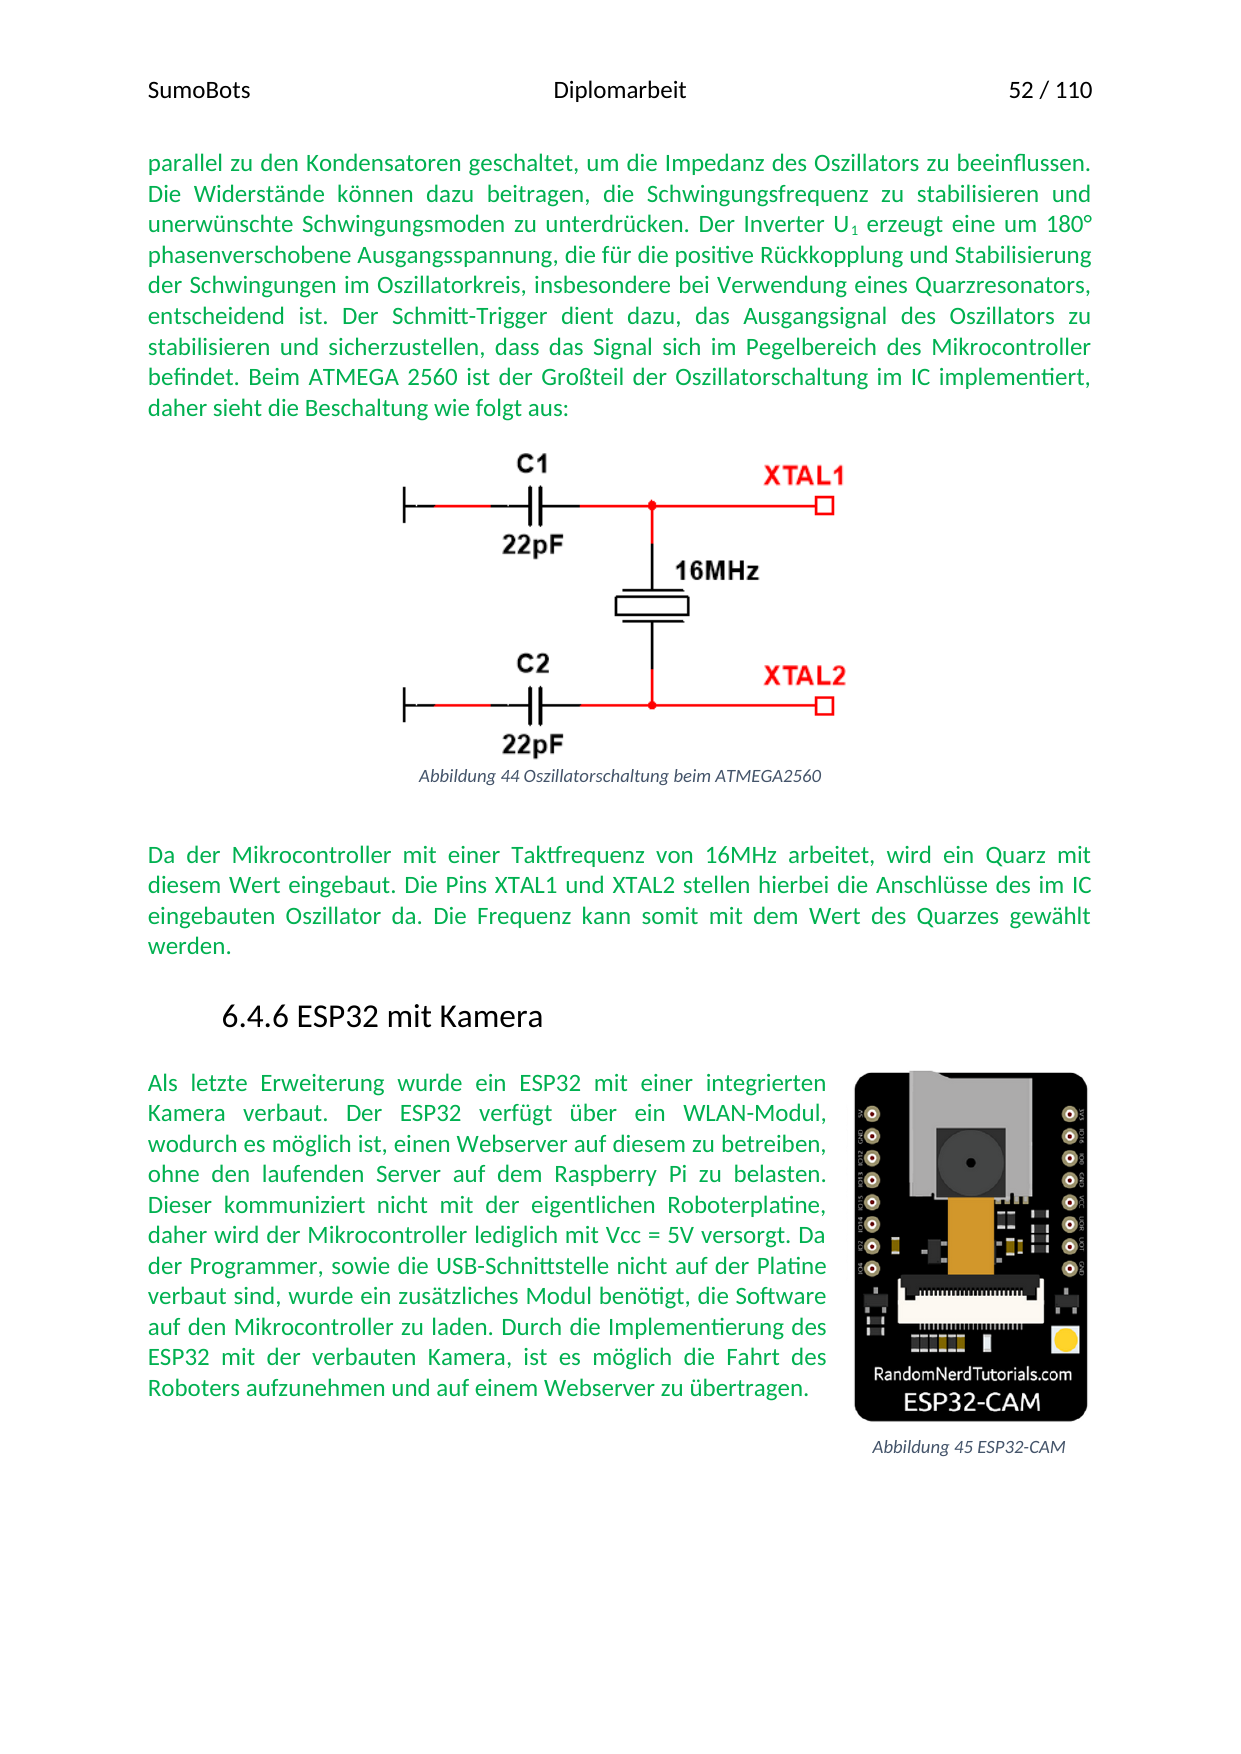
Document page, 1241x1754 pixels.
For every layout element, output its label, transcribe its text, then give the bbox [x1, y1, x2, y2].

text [148, 148, 1093, 422]
picture [354, 452, 886, 765]
picture [846, 1060, 1092, 1427]
text Als letzte Erweiterung wurde ein ESP32 mit einer integrierten Kamera verbaut. Der ESP32 verfügt über ein WLAN-Modul, wodurch es möglich ist, einen Webserver auf diesem zu betreiben, ohne den laufenden Server auf dem Raspberry Pi zu belasten. Dieser kommuniziert nicht mit der eigentlichen Roboterplatine, daher wird der Mikrocontroller lediglich mit Vcc = 5V versorgt. Da der Programmer, sowie die USB-Schnittstelle nicht auf der Platine verbaut sind, wurde ein zusätzliches Modul benötigt, die Software auf den Mikrocontroller zu laden. Durch die Implementierung des ESP32 mit der verbauten Kamera, ist es möglich die Fahrt des Roboters aufzunehmen und auf einem Webserver zu übertragen. [148, 1067, 846, 1402]
subtitle ESP32 mit Kamera [221, 996, 1093, 1036]
text Da der Mikrocontroller mit einer Taktfrequenz von 16MHz arbeitet, wird ein Quarz mit diesem Wert eingebaut. Die Pins XTAL1 und XTAL2 stellen hierbei die Anschlüsse des im IC eingebauten Oszillator da. Die Frequenz kann somit mit dem Wert des Quarzes gewählt werden. [148, 839, 1093, 961]
